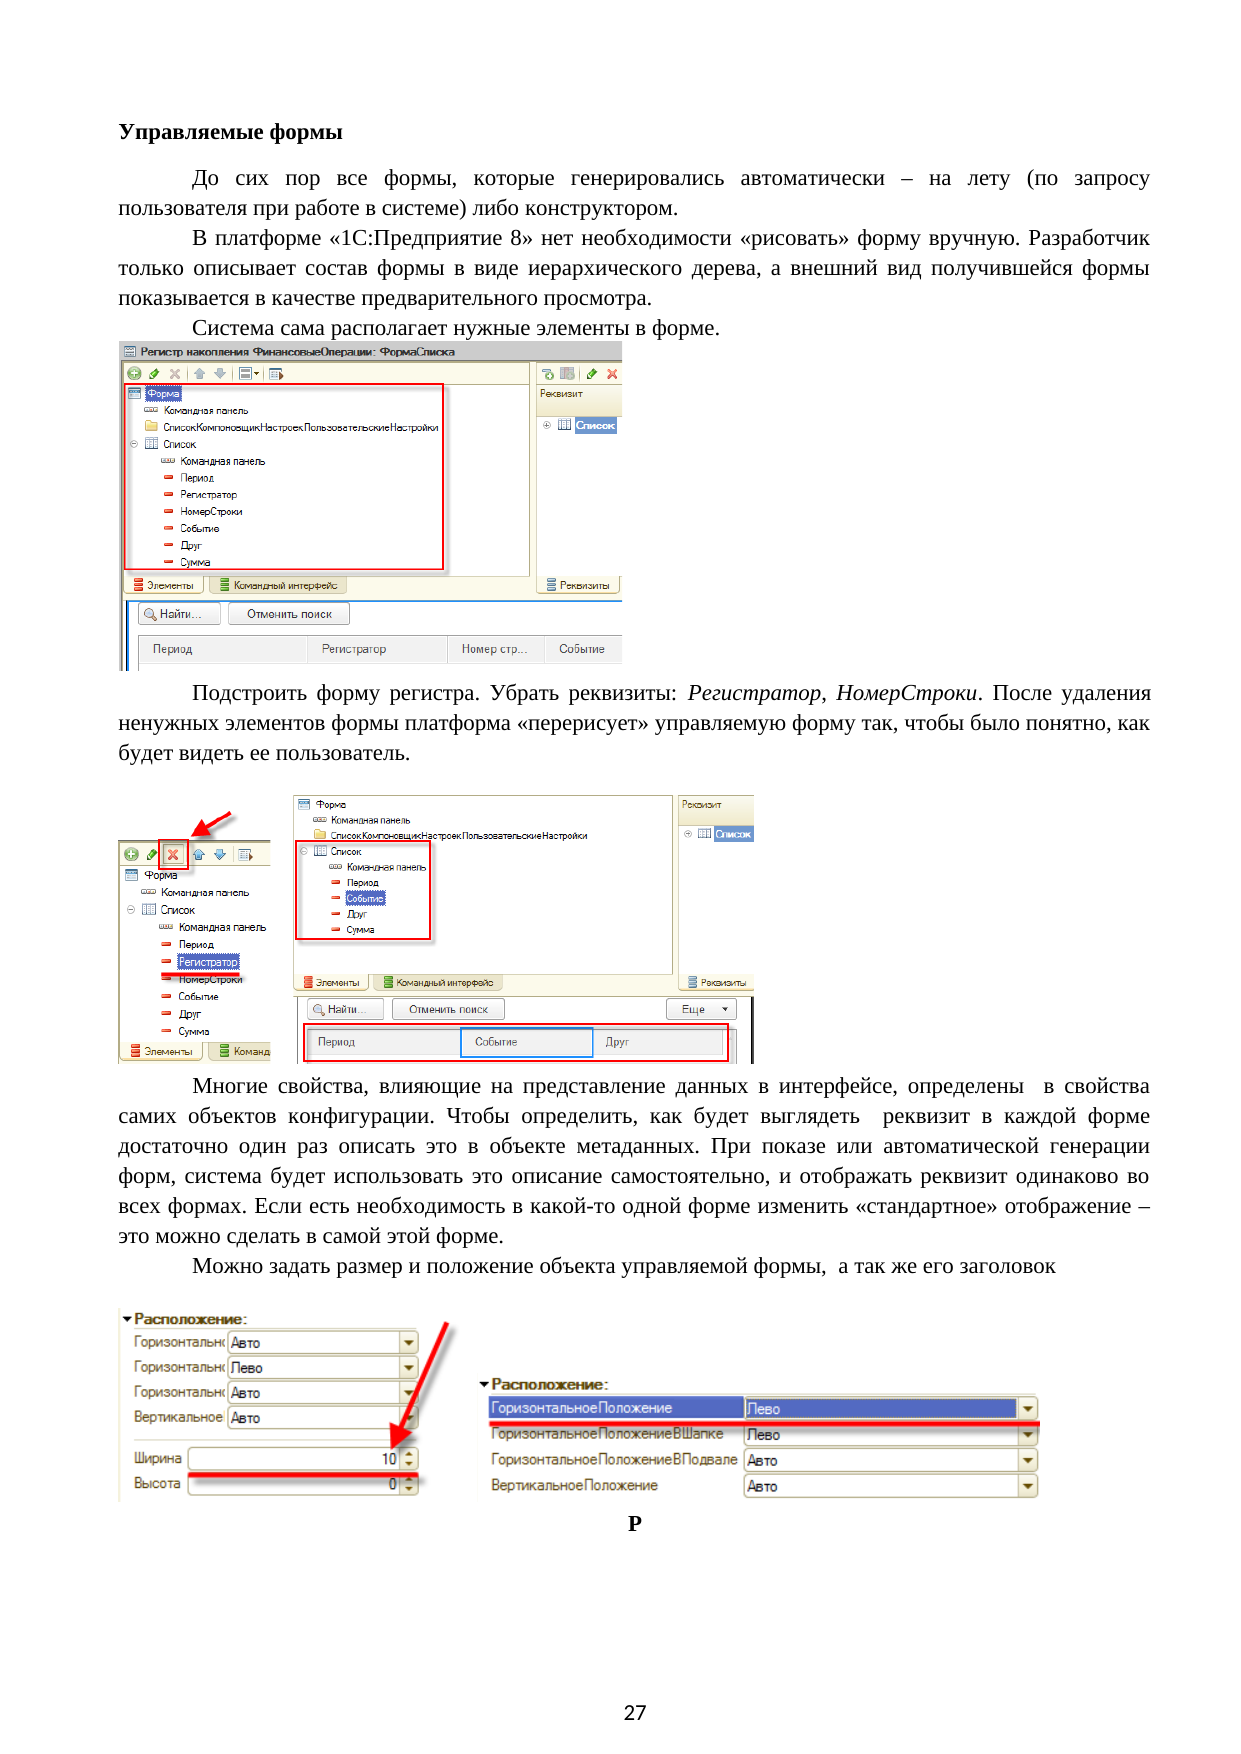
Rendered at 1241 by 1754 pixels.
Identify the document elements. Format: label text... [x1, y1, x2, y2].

text До сих пор все формы, которые генерировались автоматически – на лету (по запросу пользователя при работе в системе) либо конструктором. [118, 160, 1152, 220]
text Подстроить форму регистра. Убрать реквизиты: Регистратор, НомерСтроки. После удаления ненужных элементов формы платформа «перерисует» управляемую форму так, чтобы было понятно, как будет видеть ее пользователь. [118, 675, 1152, 765]
picture [477, 1373, 1040, 1502]
text Управляемые формы [118, 118, 1152, 144]
text Р [118, 1507, 1152, 1537]
picture [118, 340, 623, 671]
text Система сама располагает нужные элементы в форме. [118, 310, 1152, 340]
picture [293, 795, 754, 1064]
picture [118, 807, 271, 1064]
text В платформе «1С:Предприятие 8» нет необходимости «рисовать» форму вручную. Разработчик только описывает состав формы в виде иерархического дерева, а внешний вид получившейся формы показывается в качестве предварительного просмотра. [118, 220, 1152, 310]
picture [118, 1308, 460, 1502]
text Многие свойства, влияющие на представление данных в интерфейсе, определены в свойства самих объектов конфигурации. Чтобы определить, как будет выглядеть реквизит в каждой форме достаточно один раз описать это в объекте метаданных. При показе или автоматической генерации форм, система будет использовать это описание самостоятельно, и отображать реквизит одинаково во всех формах. Если есть необходимость в какой-то одной форме изменить «стандартное» отображение – это можно сделать в самой этой форме. [118, 1069, 1152, 1249]
text Можно задать размер и положение объекта управляемой формы, а так же его заголовок [118, 1249, 1152, 1279]
